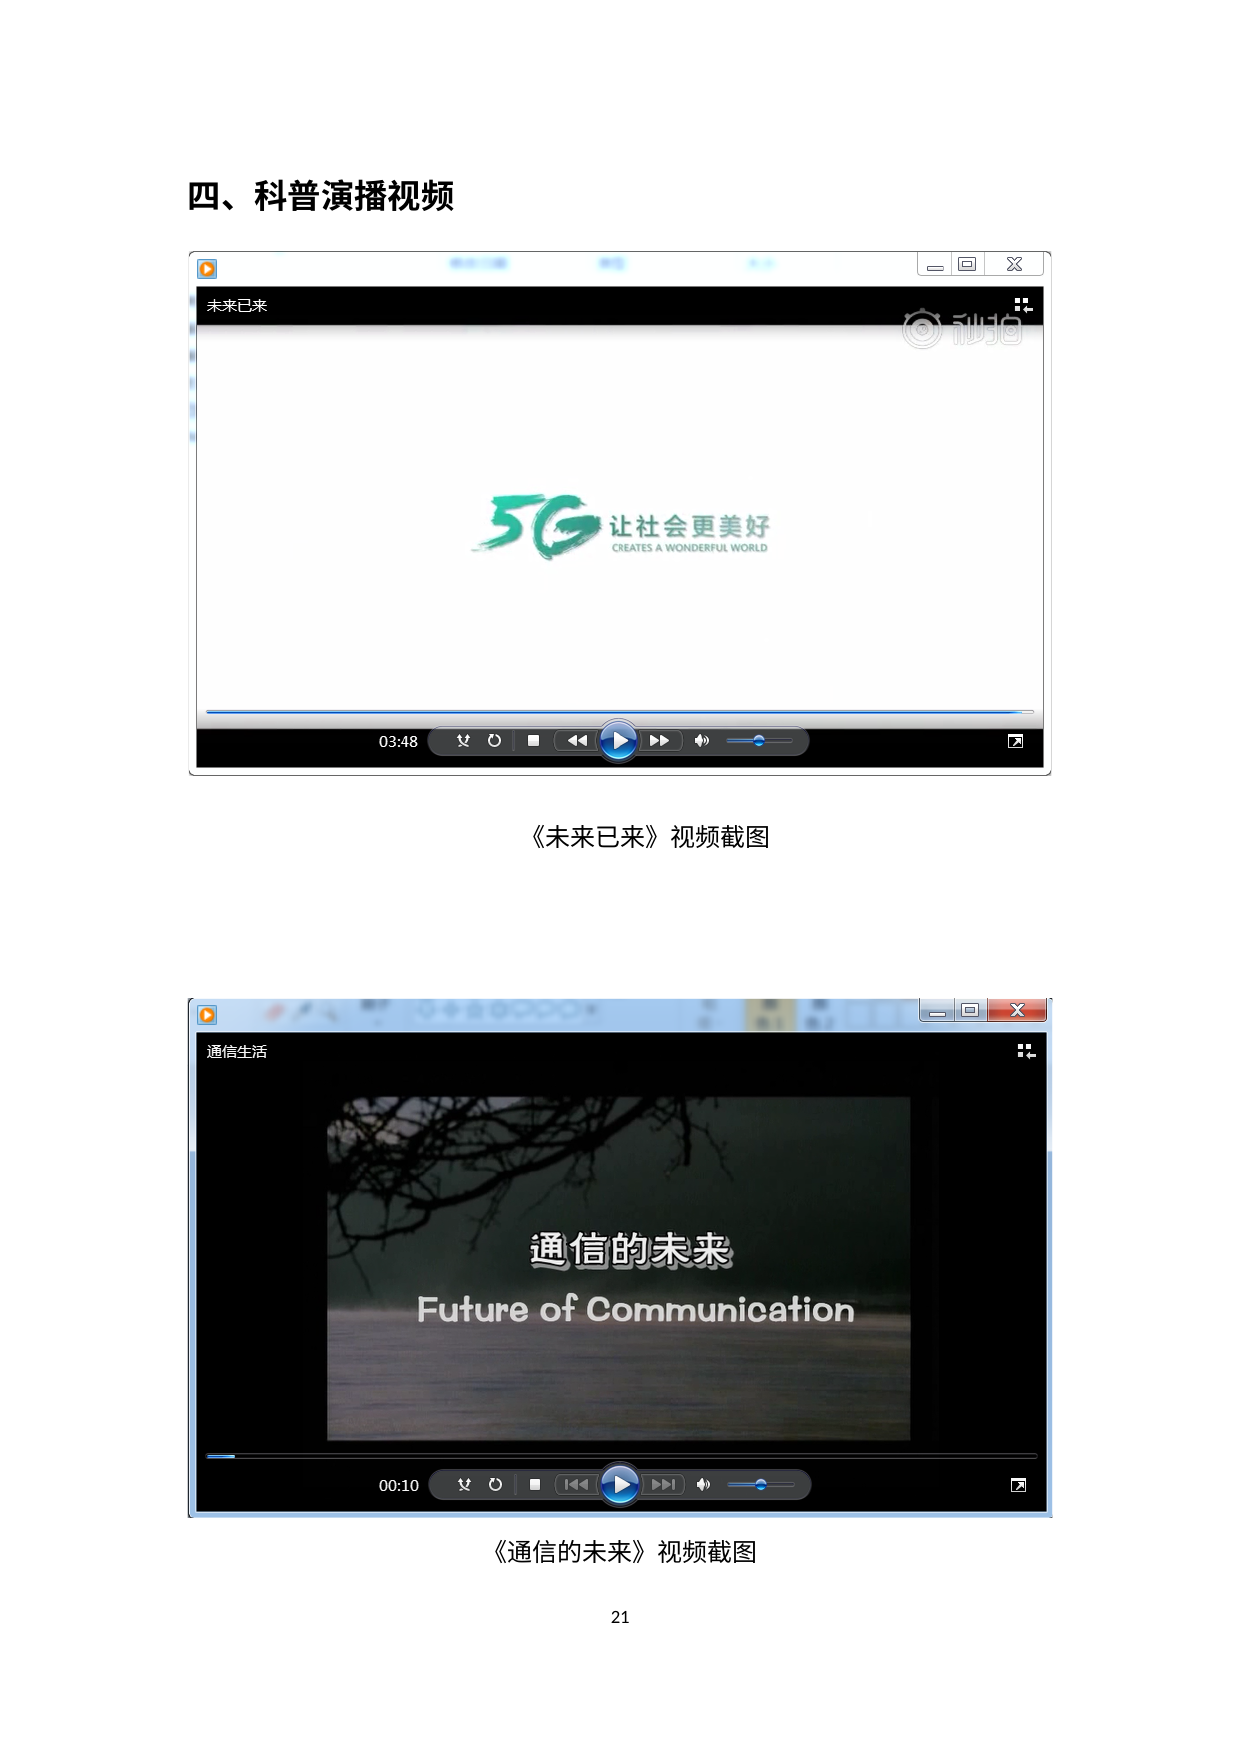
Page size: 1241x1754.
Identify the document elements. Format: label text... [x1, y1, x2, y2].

picture [187, 998, 1053, 1518]
text 《通信的未来》视频截图 [187, 1518, 1053, 1583]
subtitle 四、科普演播视频 [187, 162, 1053, 227]
picture [188, 251, 1052, 776]
text 《未来已来》视频截图 [187, 803, 1053, 868]
